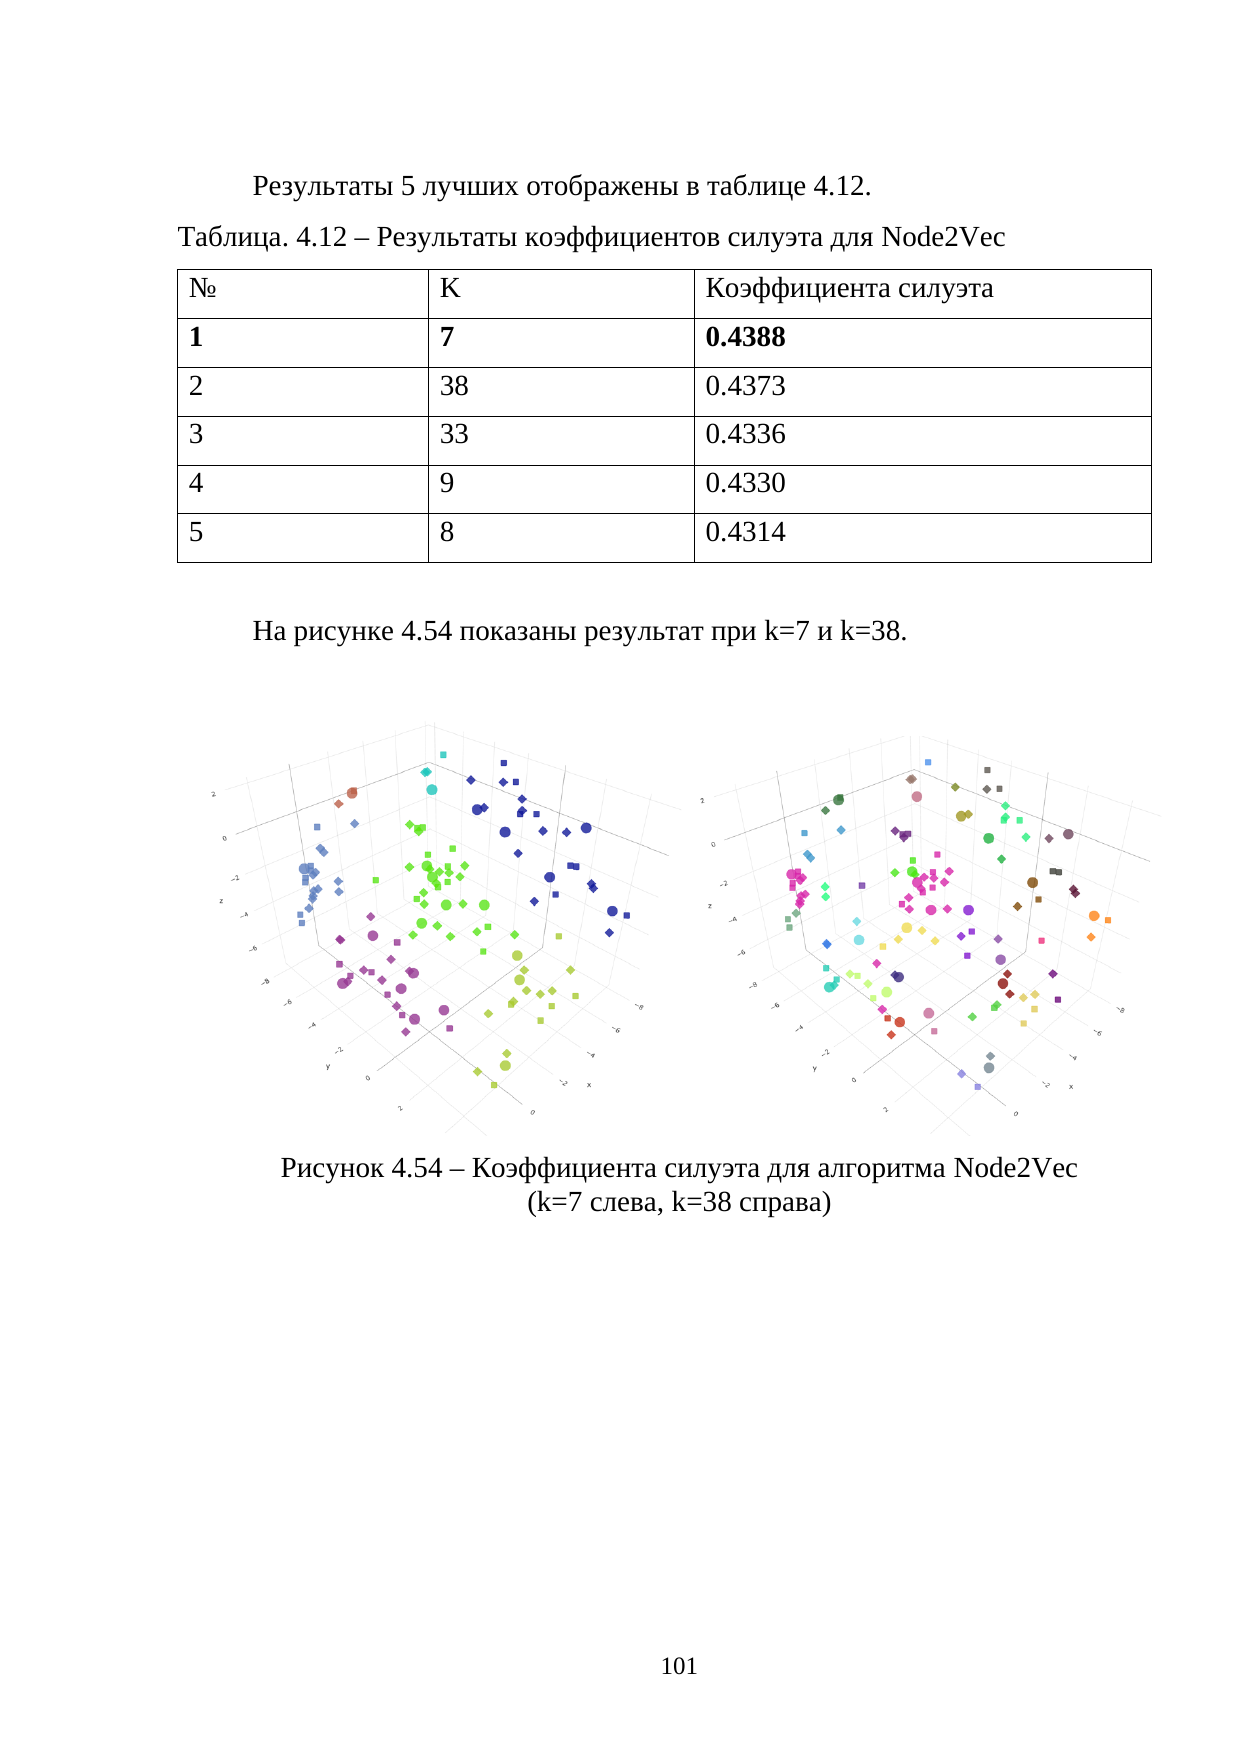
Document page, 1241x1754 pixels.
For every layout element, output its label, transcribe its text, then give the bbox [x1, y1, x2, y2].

table_cell 1 [178, 319, 428, 367]
text (k=7 слева, k=38 справа) [177, 1184, 1181, 1217]
table_cell 5 [178, 514, 428, 562]
text Рисунок 4.54 – Коэффициента силуэта для алгоритма Node2Vec [177, 1150, 1181, 1184]
picture [195, 714, 1163, 1136]
table_cell 2 [178, 368, 428, 416]
text На рисунке 4.54 показаны результат при k=7 и k=38. [177, 613, 1181, 647]
text Таблица. 4.12 – Результаты коэффициентов силуэта для Node2Vec [177, 219, 1181, 252]
table_cell 0.4373 [695, 368, 1151, 416]
table_header Коэффициента силуэта [695, 270, 1151, 318]
table_cell 8 [429, 514, 694, 562]
table_cell 9 [429, 466, 694, 513]
table_cell 0.4336 [695, 417, 1151, 464]
table_cell 7 [429, 319, 694, 367]
table_header K [429, 270, 694, 318]
table_cell 3 [178, 417, 428, 464]
table_cell 0.4314 [695, 514, 1151, 562]
text Результаты 5 лучших отображены в таблице 4.12. [177, 168, 1181, 202]
table_cell 38 [429, 368, 694, 416]
table_cell 0.4388 [695, 319, 1151, 367]
table_cell 33 [429, 417, 694, 464]
table_cell 4 [178, 466, 428, 513]
table_cell 0.4330 [695, 466, 1151, 513]
table_header № [178, 270, 428, 318]
